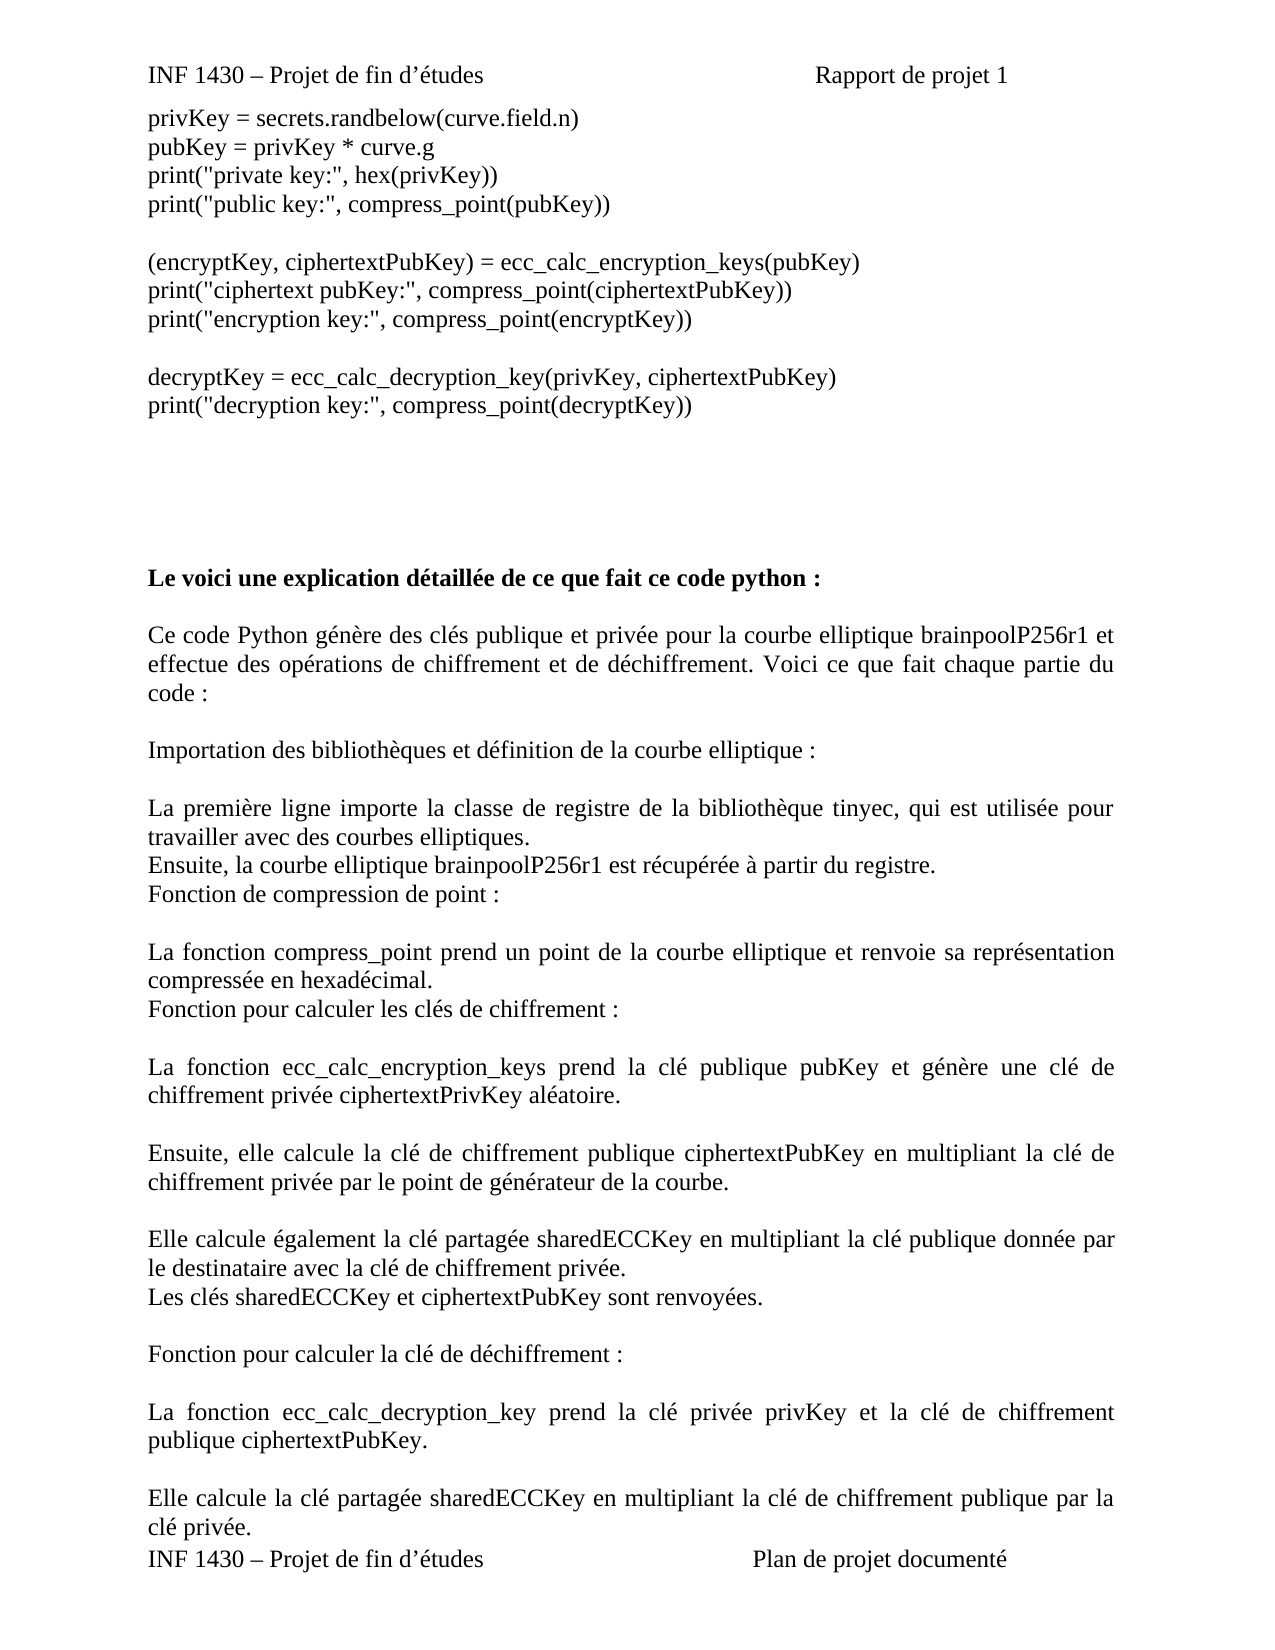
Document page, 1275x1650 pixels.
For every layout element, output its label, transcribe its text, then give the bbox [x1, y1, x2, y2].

text Ce code Python génère des clés publique et privée pour la courbe elliptique brainpoolP256r1 et effectue des opérations de chiffrement et de déchiffrement. Voici ce que fait chaque partie du code : [148, 621, 1116, 707]
text print("decryption key:", compress_point(decryptKey)) [148, 391, 1116, 419]
text Ensuite, la courbe elliptique brainpoolP256r1 est récupérée à partir du registre. [148, 851, 1116, 879]
text Fonction pour calculer les clés de chiffrement : [148, 994, 1116, 1023]
text (encryptKey, ciphertextPubKey) = ecc_calc_encryption_keys(pubKey) [148, 247, 1116, 276]
text Importation des bibliothèques et définition de la courbe elliptique : [148, 736, 1116, 764]
text Les clés sharedECCKey et ciphertextPubKey sont renvoyées. [148, 1282, 1116, 1311]
text print("encryption key:", compress_point(encryptKey)) [148, 304, 1116, 333]
text print("private key:", hex(privKey)) [148, 161, 1116, 189]
text pubKey = privKey * curve.g [148, 132, 1116, 161]
text La première ligne importe la classe de registre de la bibliothèque tinyec, qui est utilisée pour travailler avec des courbes elliptiques. [148, 793, 1116, 851]
text decryptKey = ecc_calc_decryption_key(privKey, ciphertextPubKey) [148, 362, 1116, 391]
text print("public key:", compress_point(pubKey)) [148, 189, 1116, 218]
text Fonction de compression de point : [148, 879, 1116, 908]
text La fonction compress_point prend un point de la courbe elliptique et renvoie sa représentation compressée en hexadécimal. [148, 937, 1116, 994]
text privKey = secrets.randbelow(curve.field.n) [148, 103, 1116, 132]
text Elle calcule la clé partagée sharedECCKey en multipliant la clé de chiffrement publique par la clé privée. [148, 1483, 1116, 1541]
text print("ciphertext pubKey:", compress_point(ciphertextPubKey)) [148, 276, 1116, 304]
text Ensuite, elle calcule la clé de chiffrement publique ciphertextPubKey en multipliant la clé de chiffrement privée par le point de générateur de la courbe. [148, 1138, 1116, 1196]
text La fonction ecc_calc_encryption_keys prend la clé publique pubKey et génère une clé de chiffrement privée ciphertextPrivKey aléatoire. [148, 1052, 1116, 1109]
text Fonction pour calculer la clé de déchiffrement : [148, 1339, 1116, 1368]
text Le voici une explication détaillée de ce que fait ce code python : [148, 563, 1116, 592]
text La fonction ecc_calc_decryption_key prend la clé privée privKey et la clé de chiffrement publique ciphertextPubKey. [148, 1397, 1116, 1454]
text Elle calcule également la clé partagée sharedECCKey en multipliant la clé publique donnée par le destinataire avec la clé de chiffrement privée. [148, 1224, 1116, 1282]
